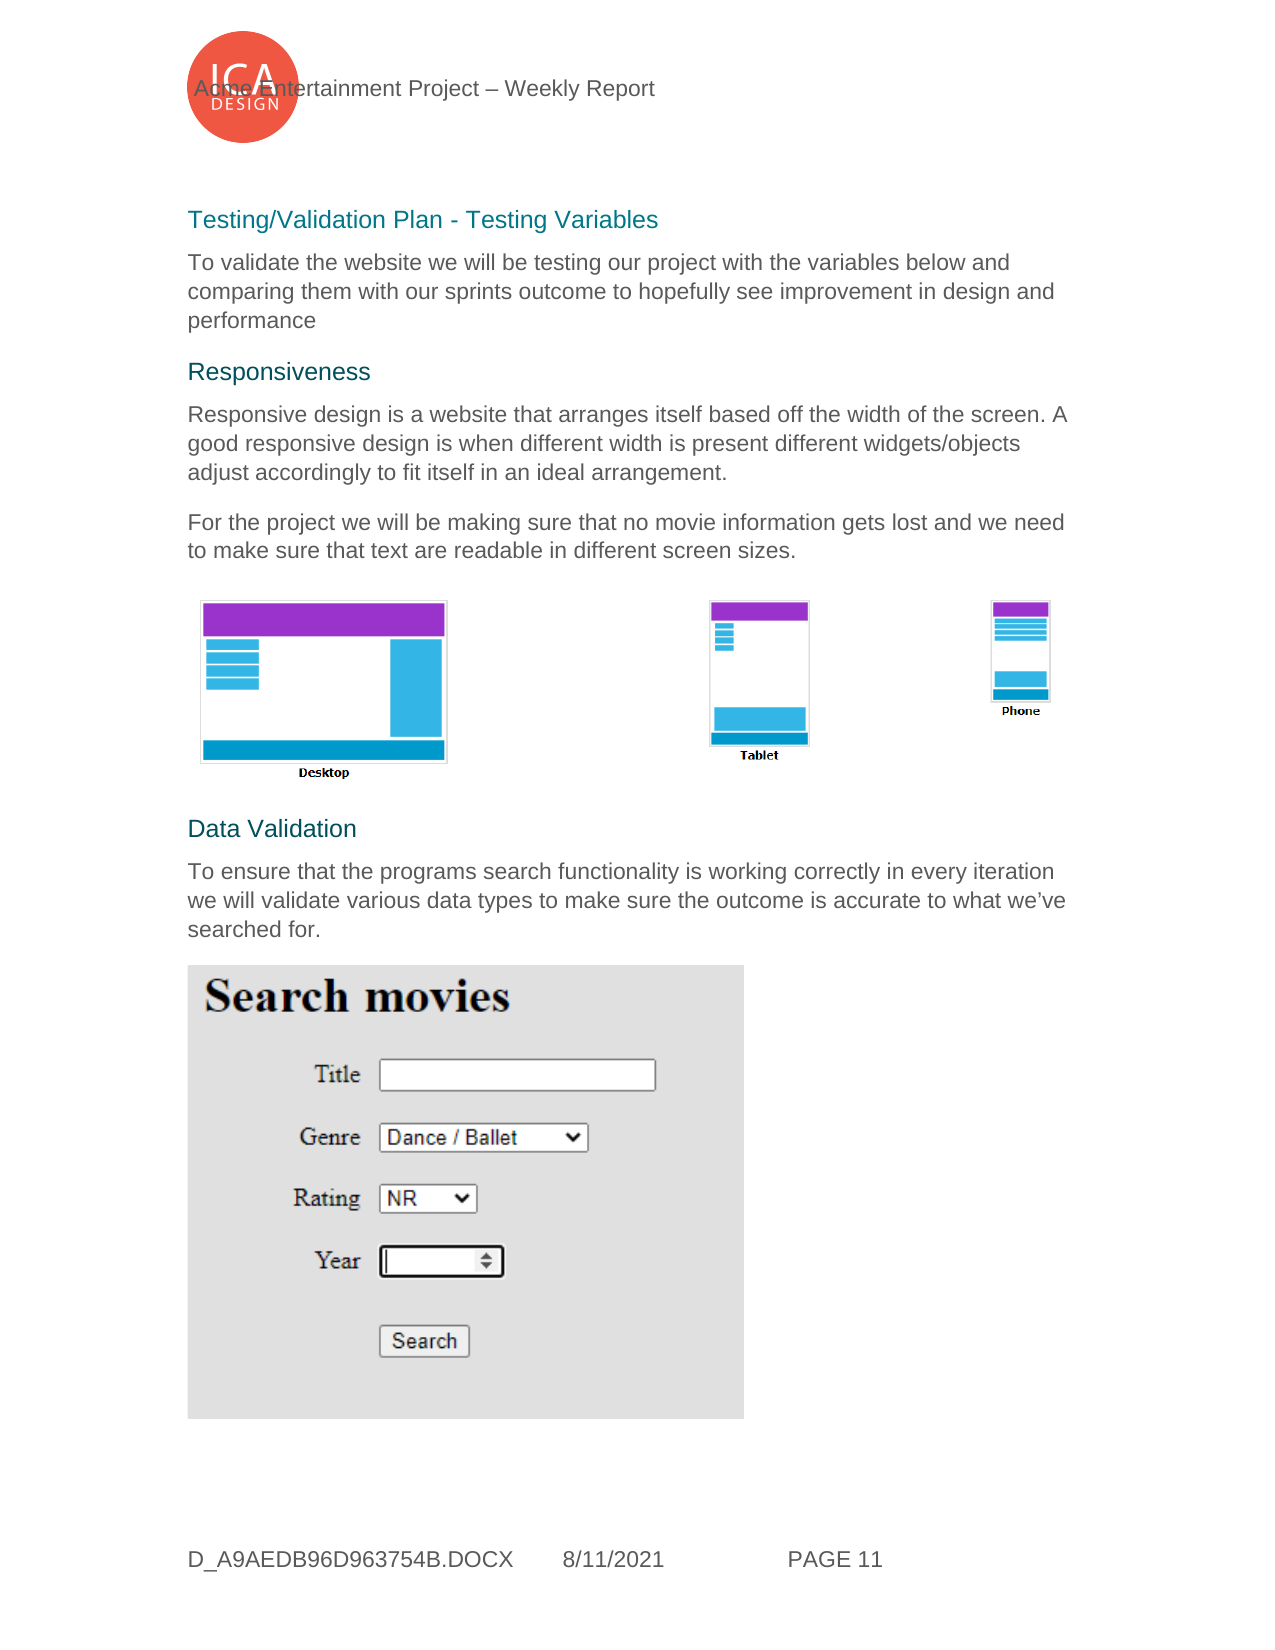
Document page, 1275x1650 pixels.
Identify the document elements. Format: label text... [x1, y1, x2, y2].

subtitle Data Validation [187, 814, 1087, 842]
picture [187, 587, 1088, 791]
subtitle Testing/Validation Plan - Testing Variables [187, 205, 1087, 234]
picture [187, 31, 299, 143]
text To ensure that the programs search functionality is working correctly in every iteration we will validate various data types to make sure the outcome is accurate to what we’ve searched for. [187, 858, 1087, 942]
text For the project we will be making sure that no movie information gets lost and we need to make sure that text are readable in different screen sizes. [187, 508, 1087, 564]
picture [187, 965, 744, 1419]
subtitle Responsiveness [187, 357, 1087, 386]
text To validate the website we will be testing our project with the variables below and comparing them with our sprints outcome to hopefully see improvement in design and performance [187, 249, 1087, 333]
text Responsive design is a website that arranges itself based off the width of the screen. A good responsive design is when different width is present different widgets/objects adjust accordingly to fit itself in an ideal arrangement. [187, 401, 1087, 485]
